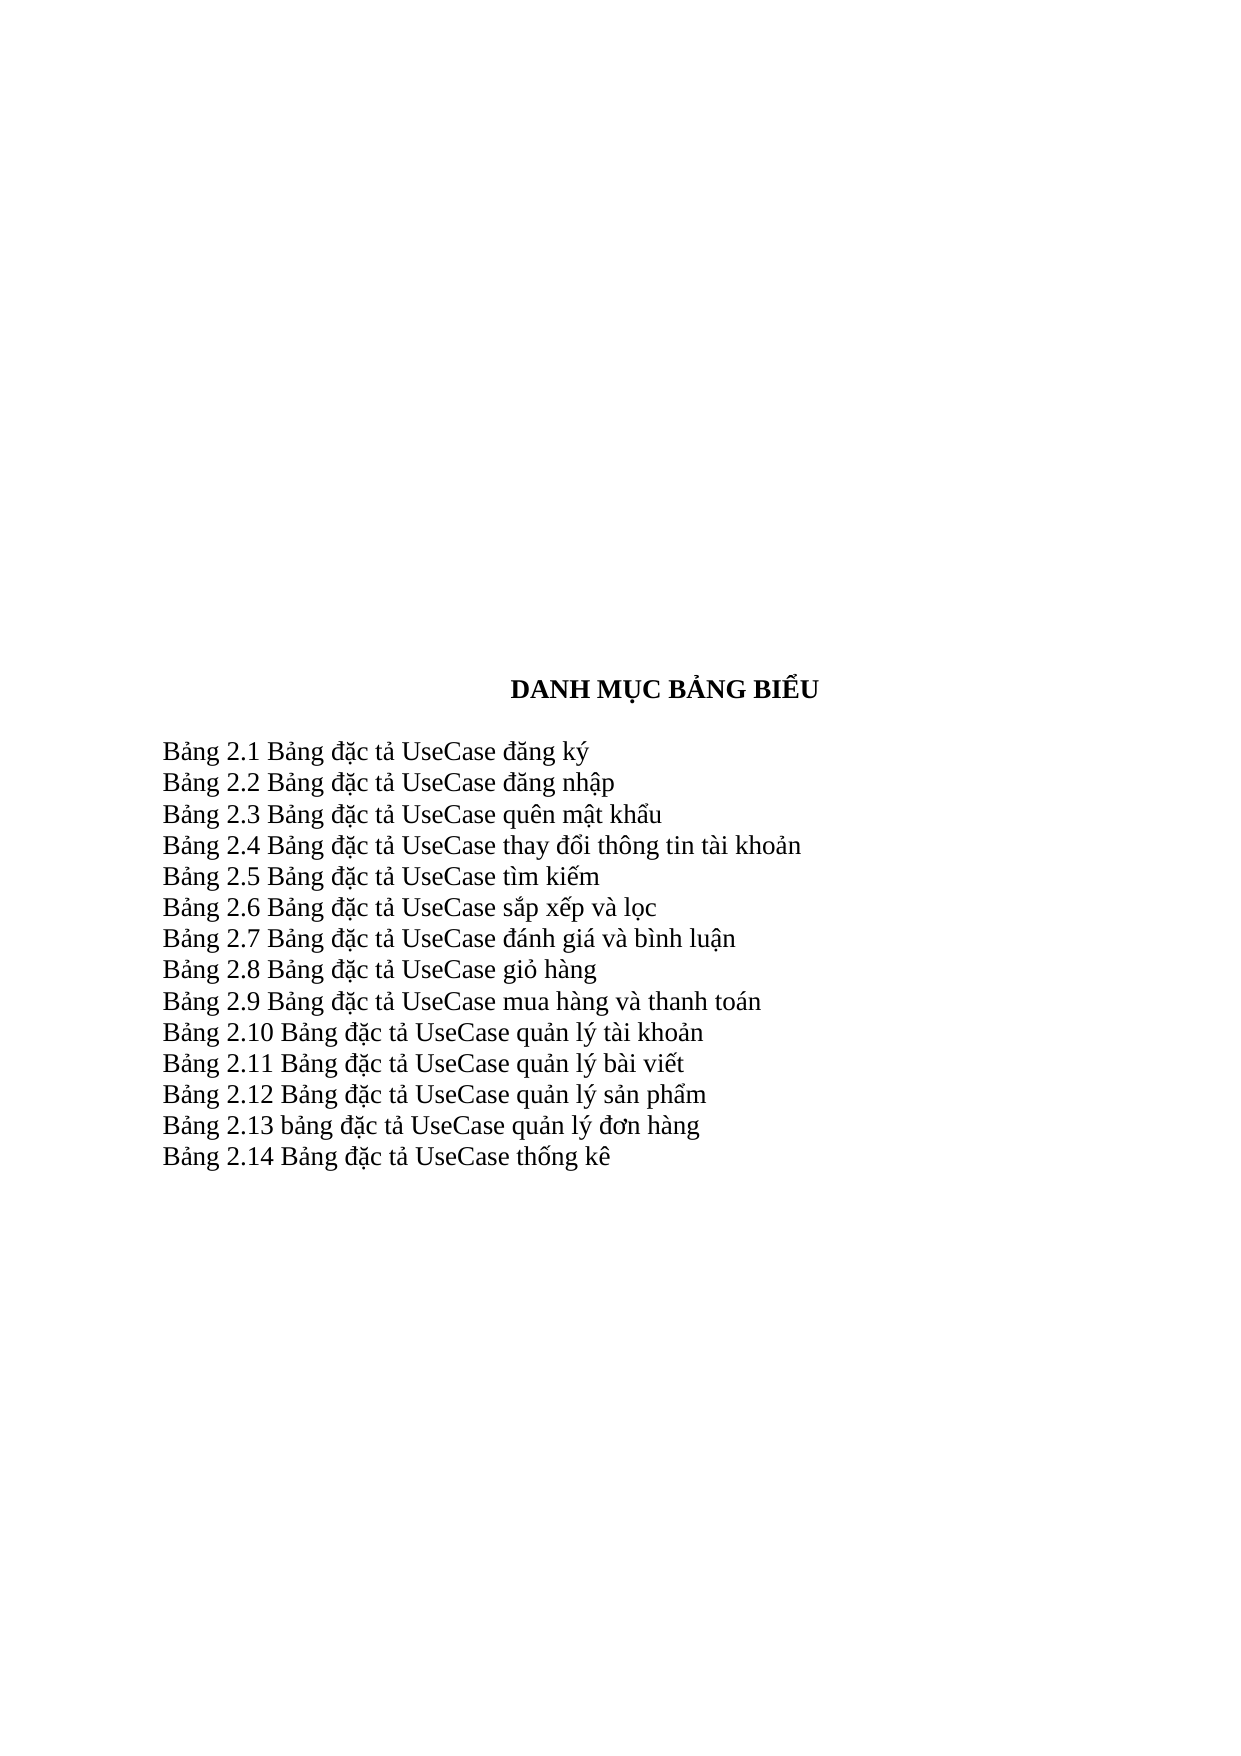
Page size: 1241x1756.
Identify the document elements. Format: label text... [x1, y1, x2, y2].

text Bảng 2.12 Bảng đặc tả UseCase quản lý sản phẩm [162, 1078, 1167, 1109]
text Bảng 2.10 Bảng đặc tả UseCase quản lý tài khoản [162, 1016, 1167, 1047]
text Bảng 2.2 Bảng đặc tả UseCase đăng nhập [162, 767, 1167, 798]
text Bảng 2.4 Bảng đặc tả UseCase thay đổi thông tin tài khoản [162, 829, 1167, 860]
text Bảng 2.9 Bảng đặc tả UseCase mua hàng và thanh toán [162, 984, 1167, 1016]
text Bảng 2.3 Bảng đặc tả UseCase quên mật khẩu [162, 798, 1167, 829]
text Bảng 2.13 bảng đặc tả UseCase quản lý đơn hàng [162, 1109, 1167, 1140]
text Bảng 2.14 Bảng đặc tả UseCase thống kê [162, 1140, 1167, 1171]
text Bảng 2.6 Bảng đặc tả UseCase sắp xếp và lọc [162, 891, 1167, 922]
text Bảng 2.1 Bảng đặc tả UseCase đăng ký [162, 735, 1167, 767]
text DANH MỤC BẢNG BIỂU [162, 673, 1167, 704]
text Bảng 2.11 Bảng đặc tả UseCase quản lý bài viết [162, 1047, 1167, 1078]
text Bảng 2.8 Bảng đặc tả UseCase giỏ hàng [162, 953, 1167, 984]
text Bảng 2.5 Bảng đặc tả UseCase tìm kiếm [162, 860, 1167, 891]
text Bảng 2.7 Bảng đặc tả UseCase đánh giá và bình luận [162, 922, 1167, 953]
